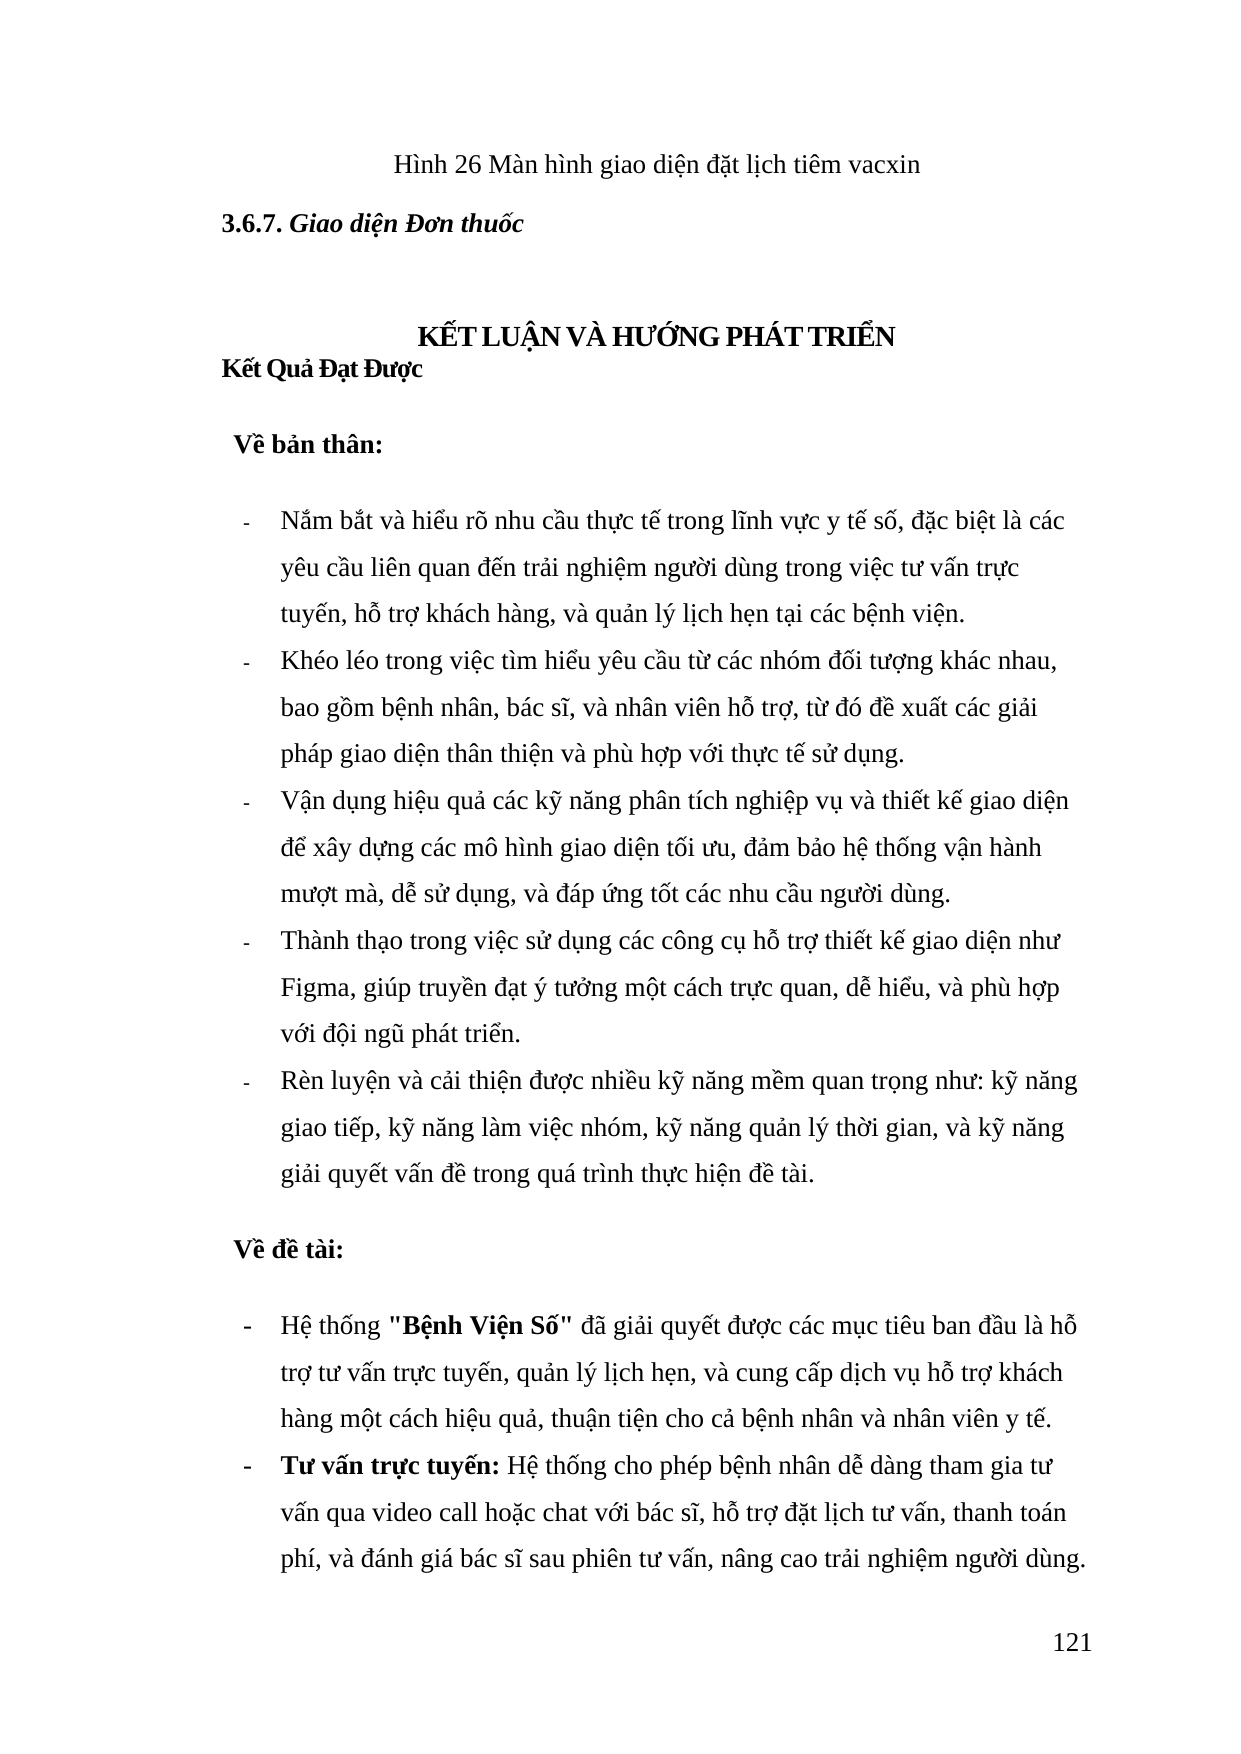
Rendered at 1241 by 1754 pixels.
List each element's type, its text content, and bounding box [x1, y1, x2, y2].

list Rèn luyện và cải thiện được nhiều kỹ năng mềm quan trọng như: kỹ năng giao tiếp, kỹ năng làm việc nhóm, kỹ năng quản lý thời gian, và kỹ năng giải quyết vấn đề trong quá trình thực hiện đề tài. [243, 1064, 1092, 1189]
list Khéo léo trong việc tìm hiểu yêu cầu từ các nhóm đối tượng khác nhau, bao gồm bệnh nhân, bác sĩ, và nhân viên hỗ trợ, từ đó đề xuất các giải pháp giao diện thân thiện và phù hợp với thực tế sử dụng. [243, 644, 1092, 769]
text Về đề tài: [233, 1233, 1092, 1264]
title KẾT LUẬN VÀ HƯỚNG PHÁT TRIỂN [221, 319, 1092, 352]
list Thành thạo trong việc sử dụng các công cụ hỗ trợ thiết kế giao diện như Figma, giúp truyền đạt ý tưởng một cách trực quan, dễ hiểu, và phù hợp với đội ngũ phát triển. [243, 924, 1092, 1049]
text Hình 26 Màn hình giao diện đặt lịch tiêm vacxin [221, 148, 1092, 179]
list Tư vấn trực tuyến: Hệ thống cho phép bệnh nhân dễ dàng tham gia tư vấn qua video call hoặc chat với bác sĩ, hỗ trợ đặt lịch tư vấn, thanh toán phí, và đánh giá bác sĩ sau phiên tư vấn, nâng cao trải nghiệm người dùng. [243, 1449, 1092, 1574]
title Kết Quả Đạt Được [221, 352, 1092, 384]
list Vận dụng hiệu quả các kỹ năng phân tích nghiệp vụ và thiết kế giao diện để xây dựng các mô hình giao diện tối ưu, đảm bảo hệ thống vận hành mượt mà, dễ sử dụng, và đáp ứng tốt các nhu cầu người dùng. [243, 784, 1092, 909]
list Nắm bắt và hiểu rõ nhu cầu thực tế trong lĩnh vực y tế số, đặc biệt là các yêu cầu liên quan đến trải nghiệm người dùng trong việc tư vấn trực tuyến, hỗ trợ khách hàng, và quản lý lịch hẹn tại các bệnh viện. [243, 504, 1092, 629]
text Về bản thân: [233, 428, 1092, 459]
subtitle Giao diện Đơn thuốc [221, 207, 1092, 238]
list Hệ thống "Bệnh Viện Số" đã giải quyết được các mục tiêu ban đầu là hỗ trợ tư vấn trực tuyến, quản lý lịch hẹn, và cung cấp dịch vụ hỗ trợ khách hàng một cách hiệu quả, thuận tiện cho cả bệnh nhân và nhân viên y tế. [243, 1309, 1092, 1434]
